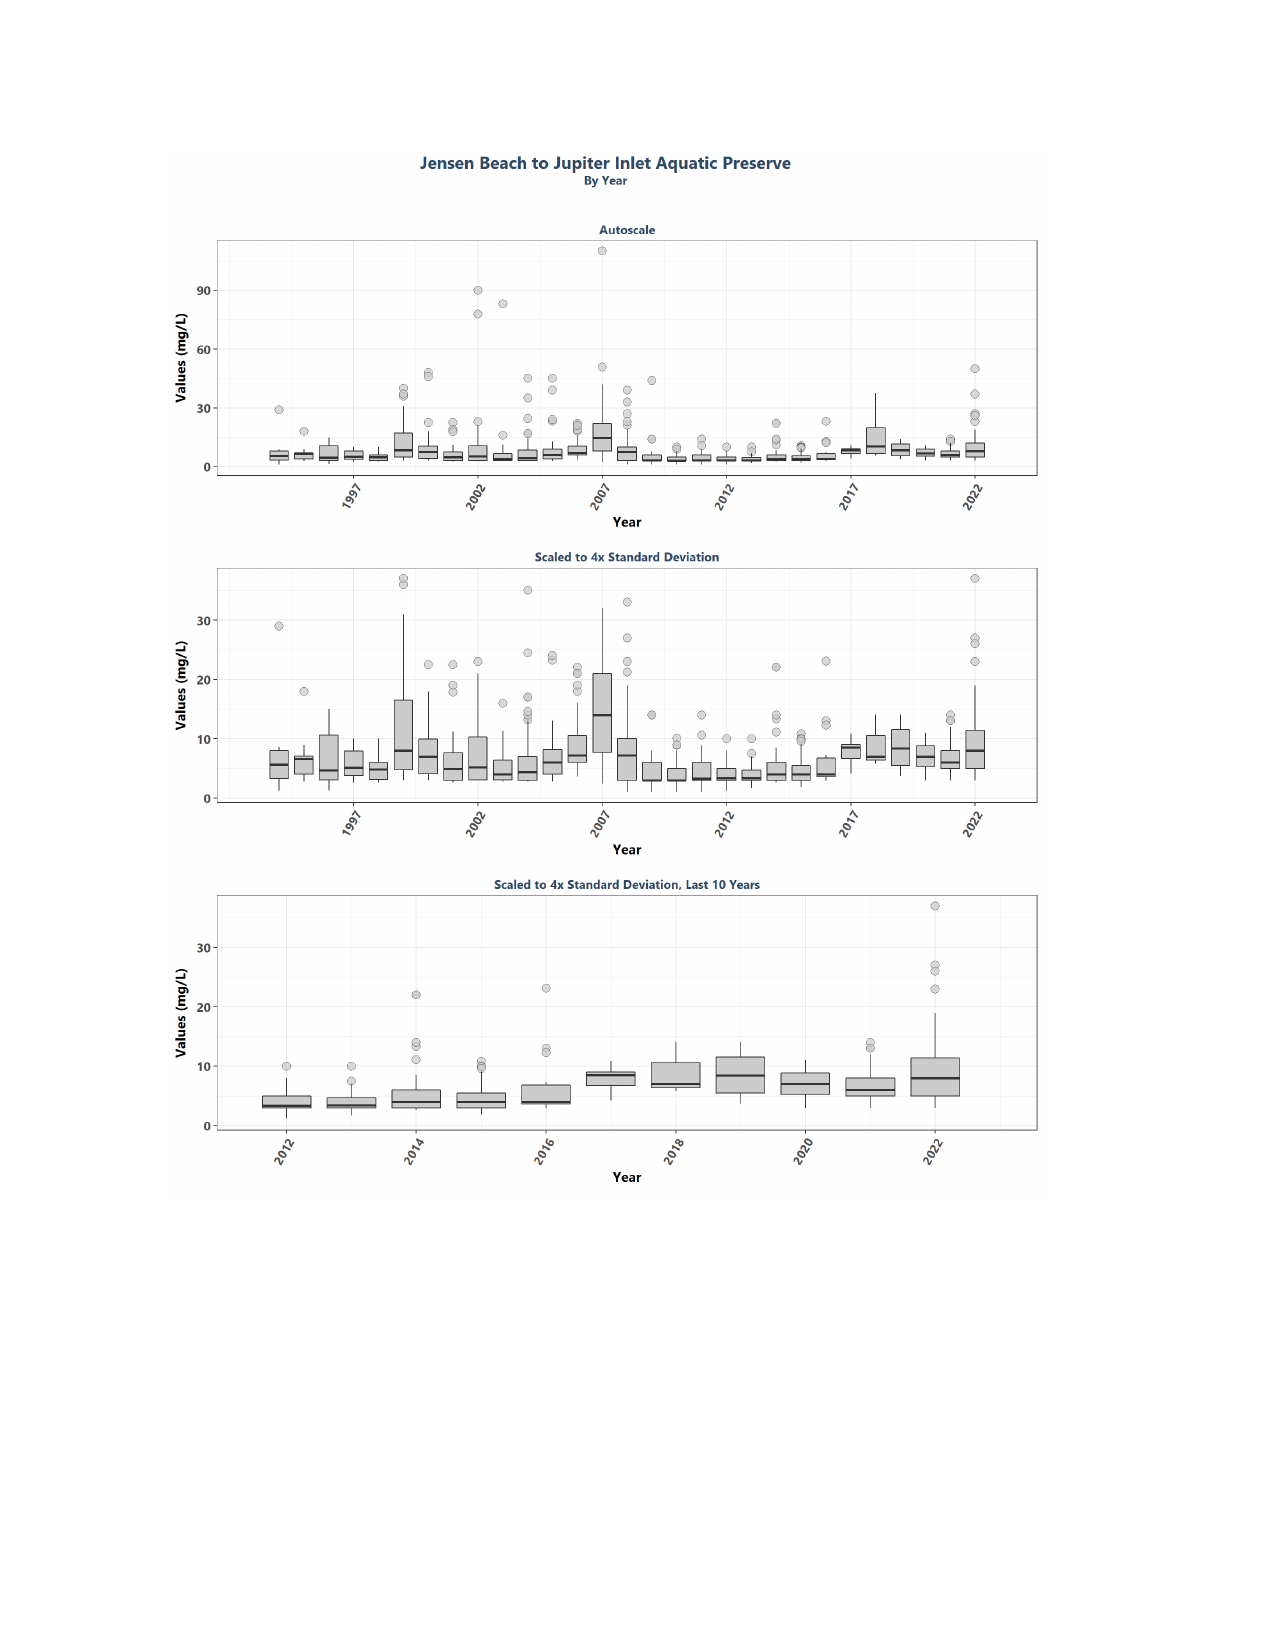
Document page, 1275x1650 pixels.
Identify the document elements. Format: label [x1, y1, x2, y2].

picture [168, 150, 1044, 1200]
